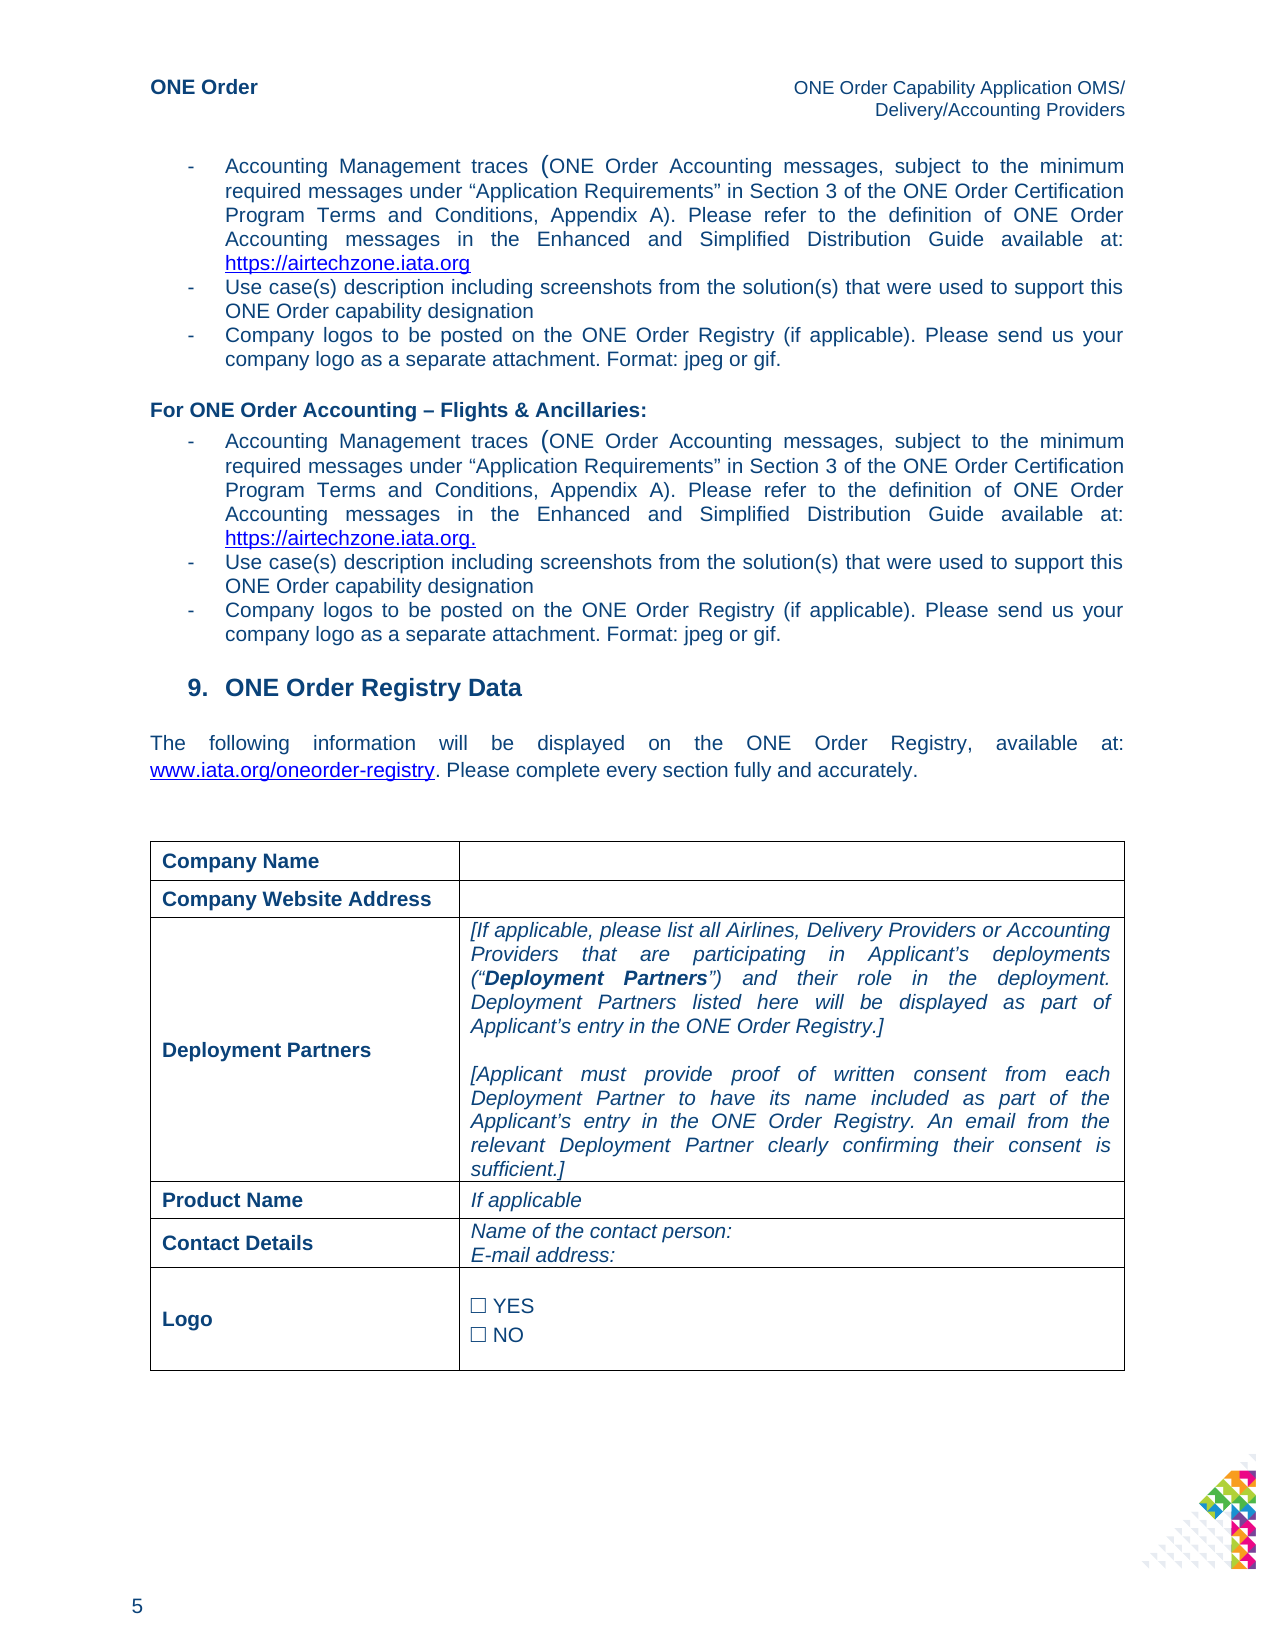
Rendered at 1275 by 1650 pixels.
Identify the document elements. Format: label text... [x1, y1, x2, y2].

table_cell Deployment Partners [151, 918, 459, 1181]
table_cell [If applicable, please list all Airlines, Delivery Providers or Accounting Providers that are participating in Applicant’s deployments (“Deployment Partners”) and their role in the deployment. Deployment Partners listed here will be displayed as part of Applicant’s entry in the ONE Order Registry.] [Applicant must provide proof of written consent from each Deployment Partner to have its name included as part of the Applicant’s entry in the ONE Order Registry. An email from the relevant Deployment Partner clearly confirming their consent is sufficient.] [460, 918, 1124, 1181]
list Accounting Management traces (ONE Order Accounting messages, subject to the minimum required messages under “Application Requirements” in Section 3 of the ONE Order Certification Program Terms and Conditions, Appendix A). Please refer to the definition of ONE Order Accounting messages in the Enhanced and Simplified Distribution Guide available at: https://airtechzone.iata.org [187, 150, 1125, 274]
picture [1126, 1440, 1274, 1584]
table_cell [460, 881, 1124, 917]
list Use case(s) description including screenshots from the solution(s) that were used to support this ONE Order capability designation [187, 550, 1125, 598]
table_header [460, 842, 1124, 880]
text For ONE Order Accounting – Flights & Ancillaries: [150, 398, 1125, 422]
table_cell Product Name [151, 1182, 459, 1218]
table_cell Logo [151, 1268, 459, 1369]
table_cell If applicable [460, 1182, 1124, 1218]
table_header Company Name [151, 842, 459, 880]
list Use case(s) description including screenshots from the solution(s) that were used to support this ONE Order capability designation [187, 274, 1125, 322]
table_cell □ YES □ NO [460, 1268, 1124, 1369]
list Company logos to be posted on the ONE Order Registry (if applicable). Please send us your company logo as a separate attachment. Format: jpeg or gif. [187, 322, 1125, 370]
table_cell Company Website Address [151, 881, 459, 917]
table_cell Name of the contact person: E-mail address: [460, 1219, 1124, 1267]
text The following information will be displayed on the ONE Order Registry, available at: www.iata.org/oneorder-registry. Please complete every section fully and accurately. [150, 731, 1125, 782]
list ONE Order Registry Data [187, 673, 1125, 702]
table_cell Contact Details [151, 1219, 459, 1267]
list Company logos to be posted on the ONE Order Registry (if applicable). Please send us your company logo as a separate attachment. Format: jpeg or gif. [187, 598, 1125, 646]
